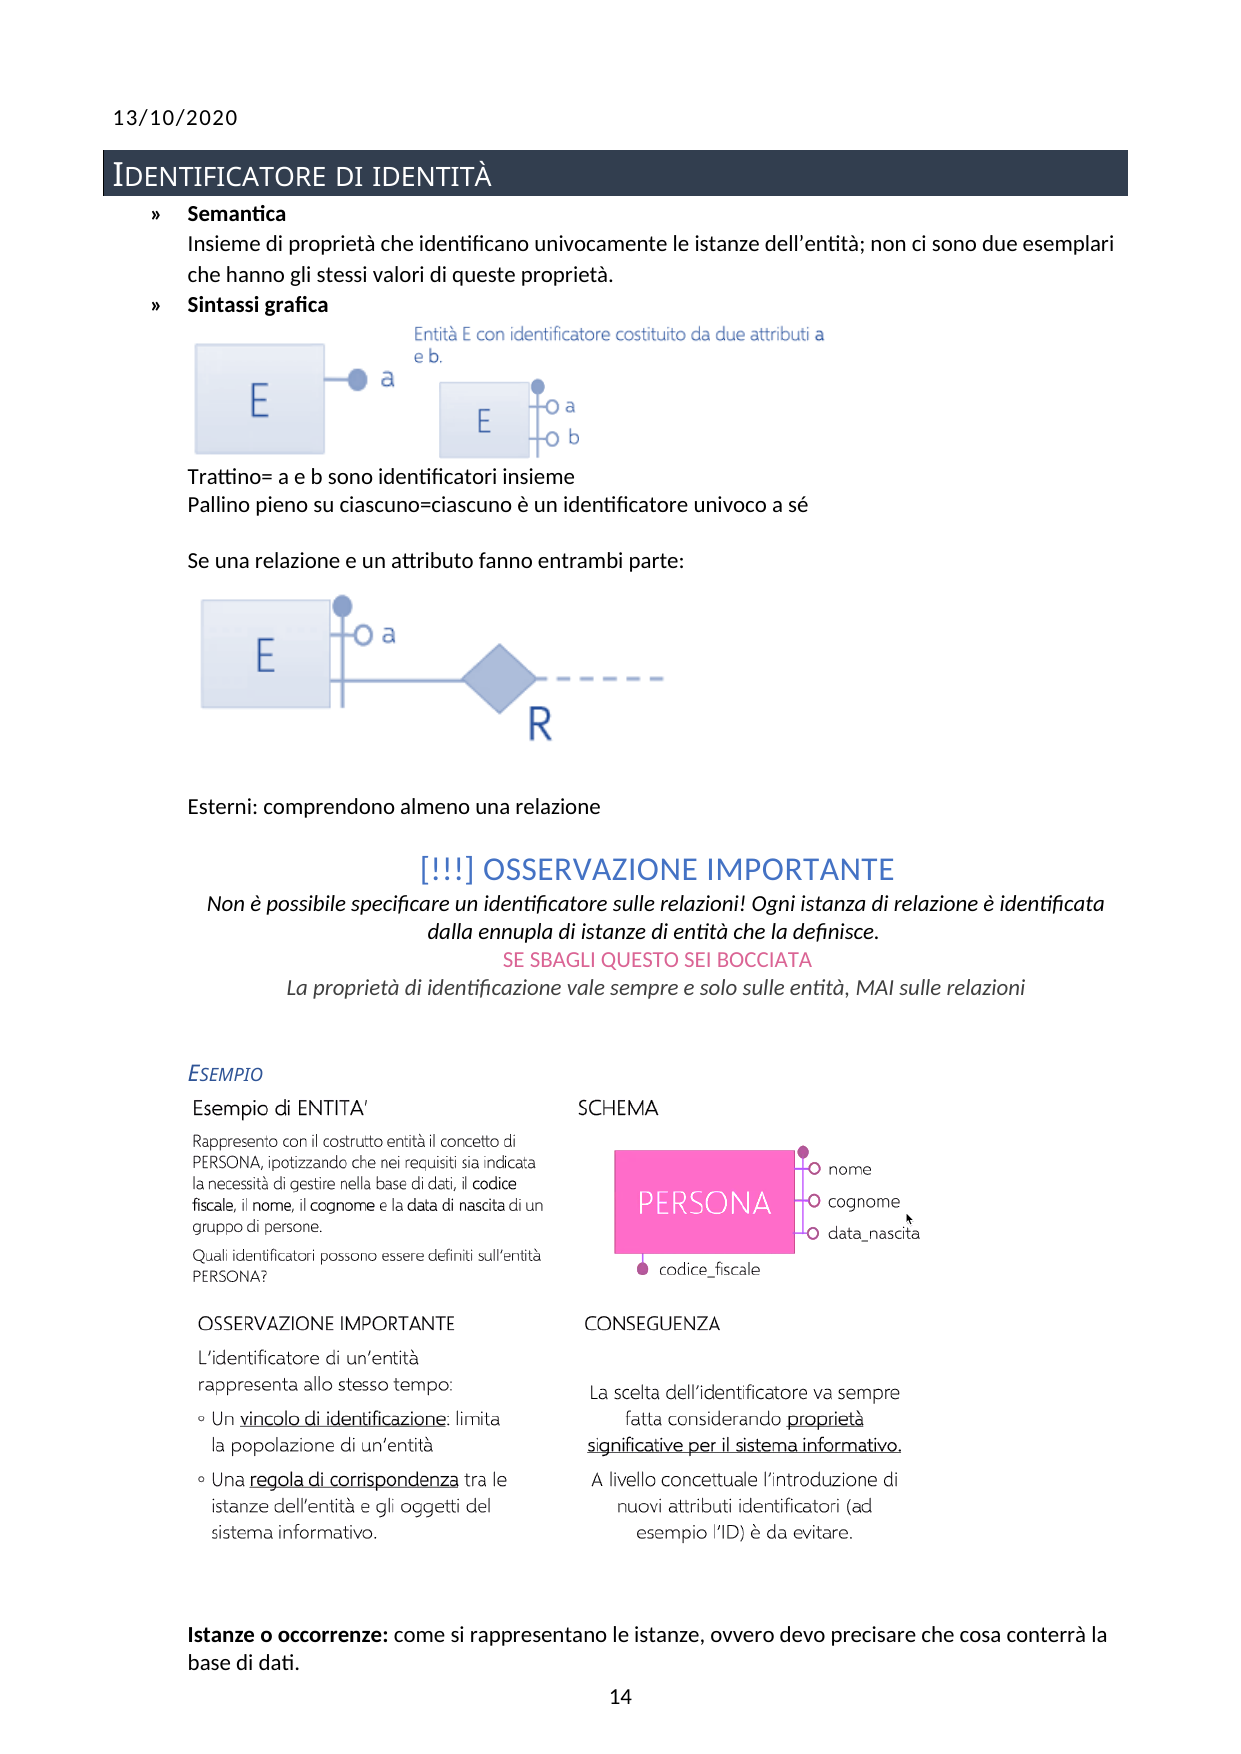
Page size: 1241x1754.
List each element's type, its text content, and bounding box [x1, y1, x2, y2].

list Semantica [150, 199, 1128, 227]
picture [187, 1300, 949, 1592]
picture [187, 1088, 941, 1295]
list [!!!] OSSERVAZIONE IMPORTANTE Non è possibile specificare un identificatore sulle relazioni! Ogni istanza di relazione è identificata dalla ennupla di istanze di entità che la definisce. SE SBAGLI QUESTO SEI BOCCIATA La proprietà di identificazione vale sempre e solo sulle entità, MAI sulle relazioni [187, 848, 1128, 1001]
subtitle 13/10/2020 [112, 103, 1128, 131]
list Trattino= a e b sono identificatori insieme Pallino pieno su ciascuno=ciascuno è un identificatore univoco a sé Se una relazione e un attributo fanno entrambi parte: [187, 318, 1128, 764]
list Sintassi grafica [150, 290, 1128, 318]
subtitle Identificatore di identità [104, 150, 1128, 196]
list Esterni: comprendono almeno una relazione [187, 764, 1128, 820]
list Insieme di proprietà che identificano univocamente le istanze dell’entità; non ci sono due esemplari che hanno gli stessi valori di queste proprietà. [187, 229, 1128, 288]
